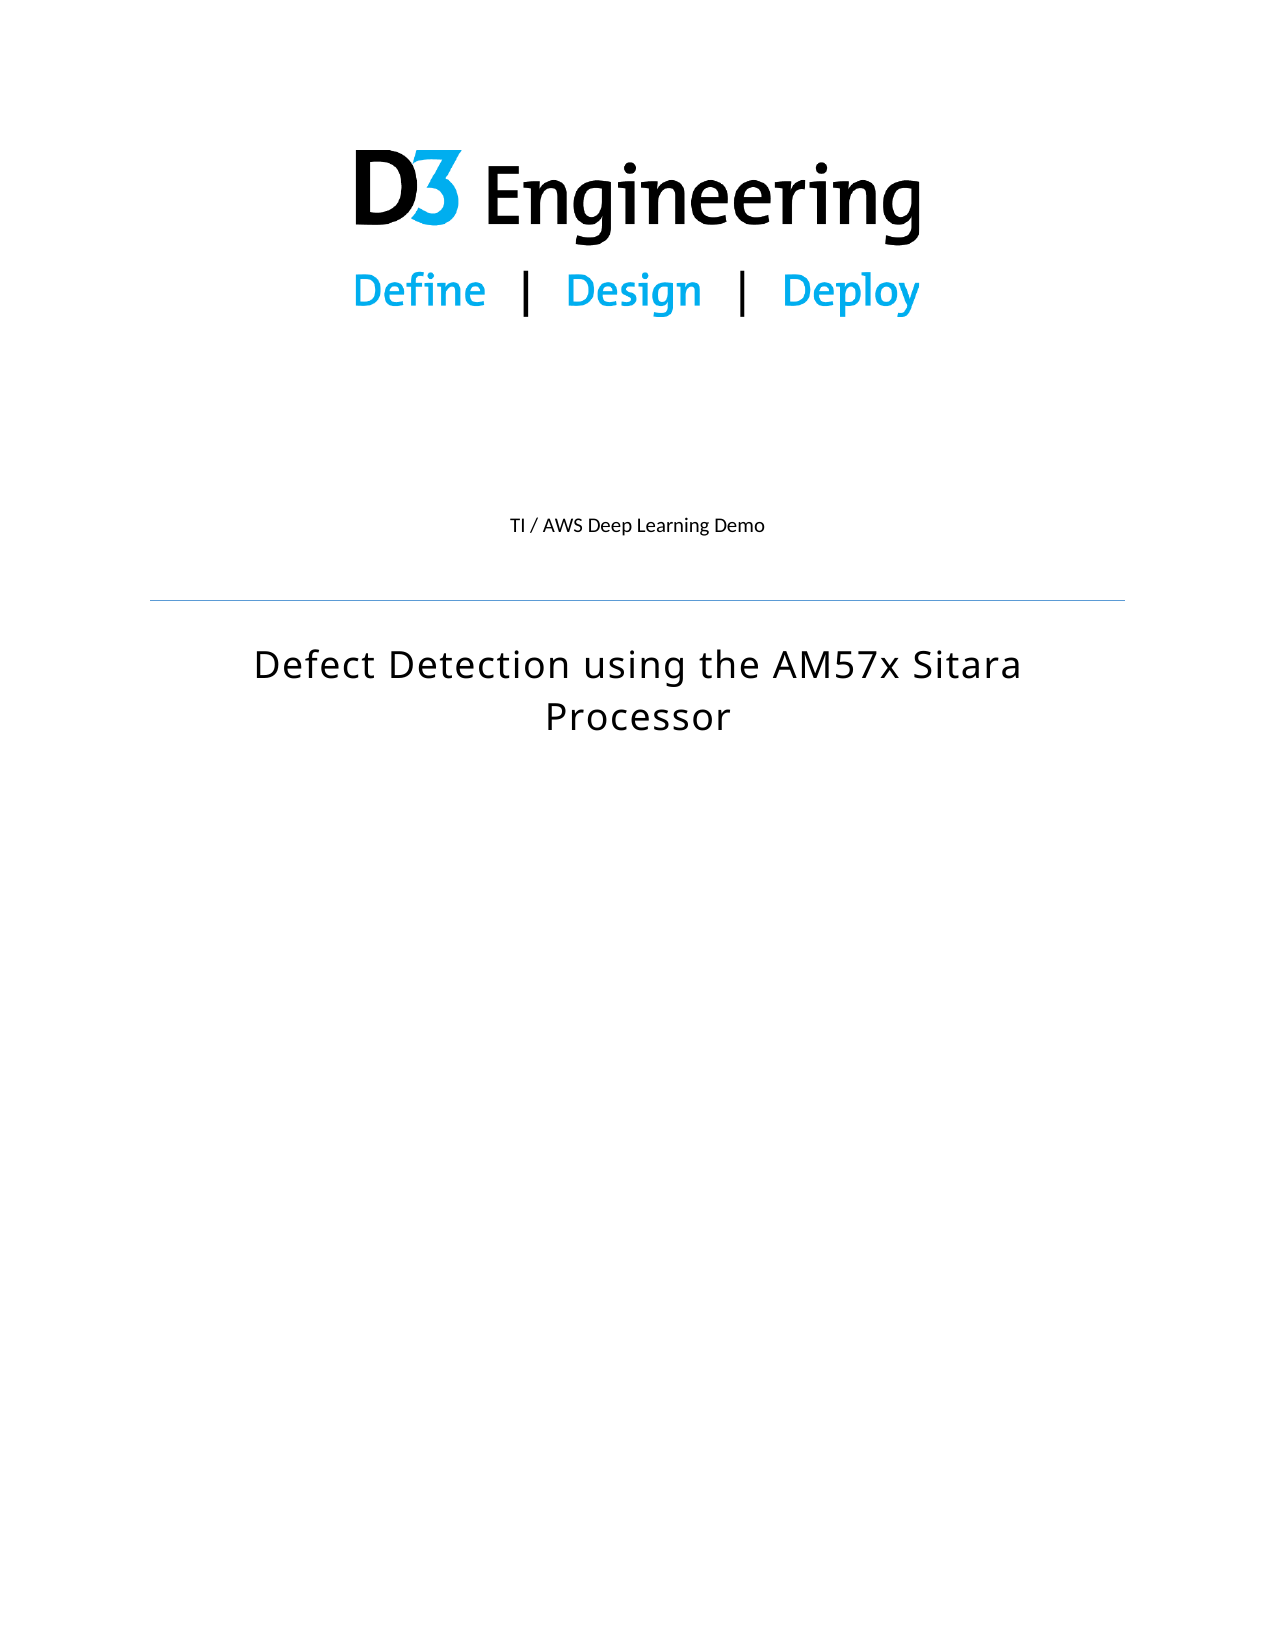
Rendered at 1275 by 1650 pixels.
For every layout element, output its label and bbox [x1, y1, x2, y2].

picture [907, 288, 920, 317]
table_cell [150, 450, 1125, 600]
table_header [150, 150, 1125, 450]
picture [355, 150, 920, 317]
picture [846, 287, 855, 301]
picture [659, 287, 667, 301]
picture [361, 280, 375, 301]
